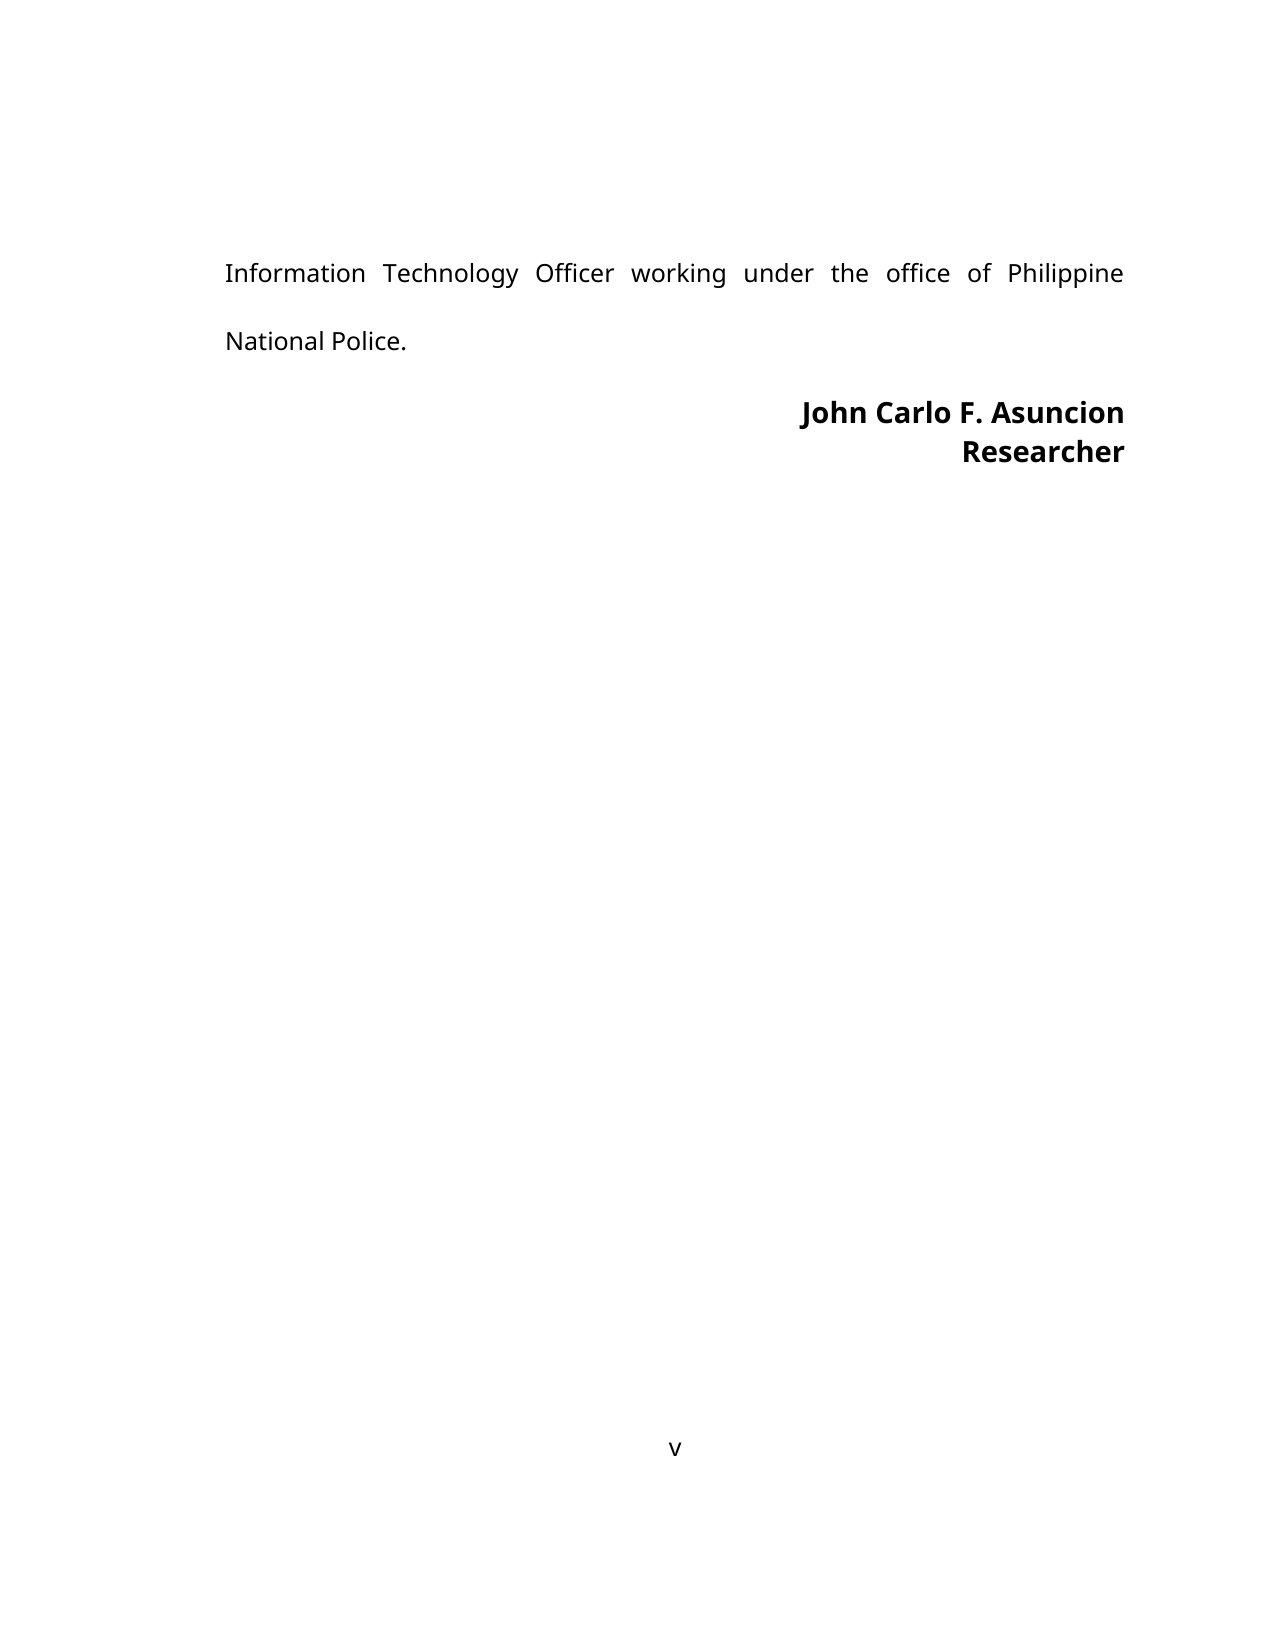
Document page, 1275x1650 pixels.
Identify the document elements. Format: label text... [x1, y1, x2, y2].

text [225, 256, 1125, 358]
text Researcher [225, 432, 1125, 471]
text John Carlo F. Asuncion [225, 392, 1125, 432]
